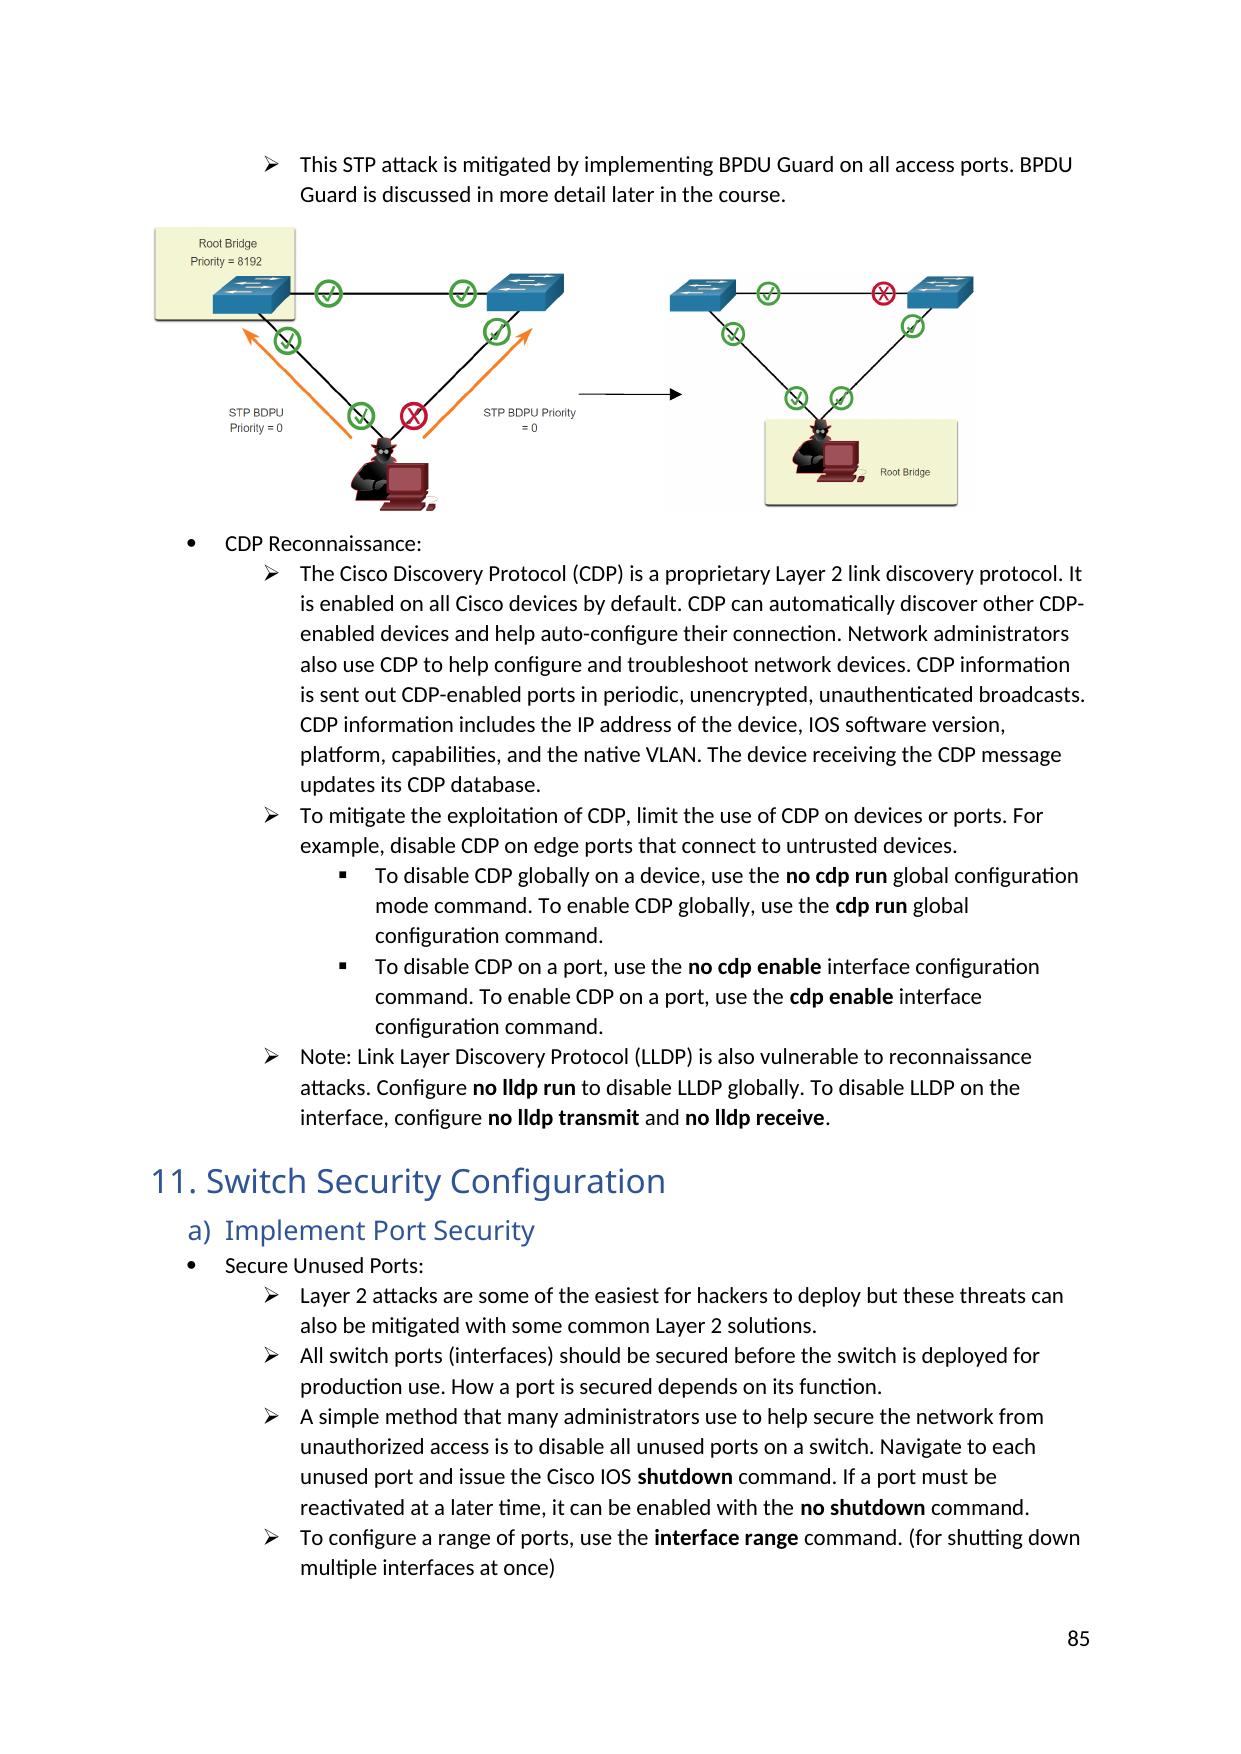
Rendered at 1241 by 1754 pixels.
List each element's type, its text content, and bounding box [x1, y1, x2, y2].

subtitle Implement Port Security [187, 1211, 1090, 1248]
list Secure Unused Ports: [187, 1251, 1090, 1279]
list To disable CDP globally on a device, use the no cdp run global configuration mode command. To enable CDP globally, use the cdp run global configuration command. [337, 861, 1090, 950]
list All switch ports (interfaces) should be secured before the switch is deployed for production use. How a port is secured depends on its function. [262, 1342, 1090, 1400]
list The Cisco Discovery Protocol (CDP) is a proprietary Layer 2 link discovery protocol. It is enabled on all Cisco devices by default. CDP can automatically discover other CDP-enabled devices and help auto-configure their connection. Network administrators also use CDP to help configure and troubleshoot network devices. CDP information is sent out CDP-enabled ports in periodic, unencrypted, unauthenticated broadcasts. CDP information includes the IP address of the device, IOS software version, platform, capabilities, and the native VLAN. The device receiving the CDP message updates its CDP database. [262, 559, 1090, 799]
list A simple method that many administrators use to help secure the network from unauthorized access is to disable all unused ports on a switch. Navigate to each unused port and issue the Cisco IOS shutdown command. If a port must be reactivated at a later time, it can be enabled with the no shutdown command. [262, 1402, 1090, 1521]
list To configure a range of ports, use the interface range command. (for shutting down multiple interfaces at once) [262, 1523, 1090, 1581]
list Layer 2 attacks are some of the easiest for hackers to deploy but these threats can also be mitigated with some common Layer 2 solutions. [262, 1281, 1090, 1339]
list To mitigate the exploitation of CDP, limit the use of CDP on devices or ports. For example, disable CDP on edge ports that connect to untrusted devices. [262, 801, 1090, 859]
list This STP attack is mitigated by implementing BPDU Guard on all access ports. BPDU Guard is discussed in more detail later in the course. [262, 150, 1090, 208]
subtitle Switch Security Configuration [150, 1158, 1090, 1203]
list To disable CDP on a port, use the no cdp enable interface configuration command. To enable CDP on a port, use the cdp enable interface configuration command. [337, 952, 1090, 1040]
list Note: Link Layer Discovery Protocol (LLDP) is also vulnerable to reconnaissance attacks. Configure no lldp run to disable LLDP globally. To disable LLDP on the interface, configure no lldp transmit and no lldp receive. [262, 1042, 1090, 1131]
picture [150, 227, 582, 511]
picture [664, 273, 974, 511]
list CDP Reconnaissance: [187, 529, 1090, 557]
